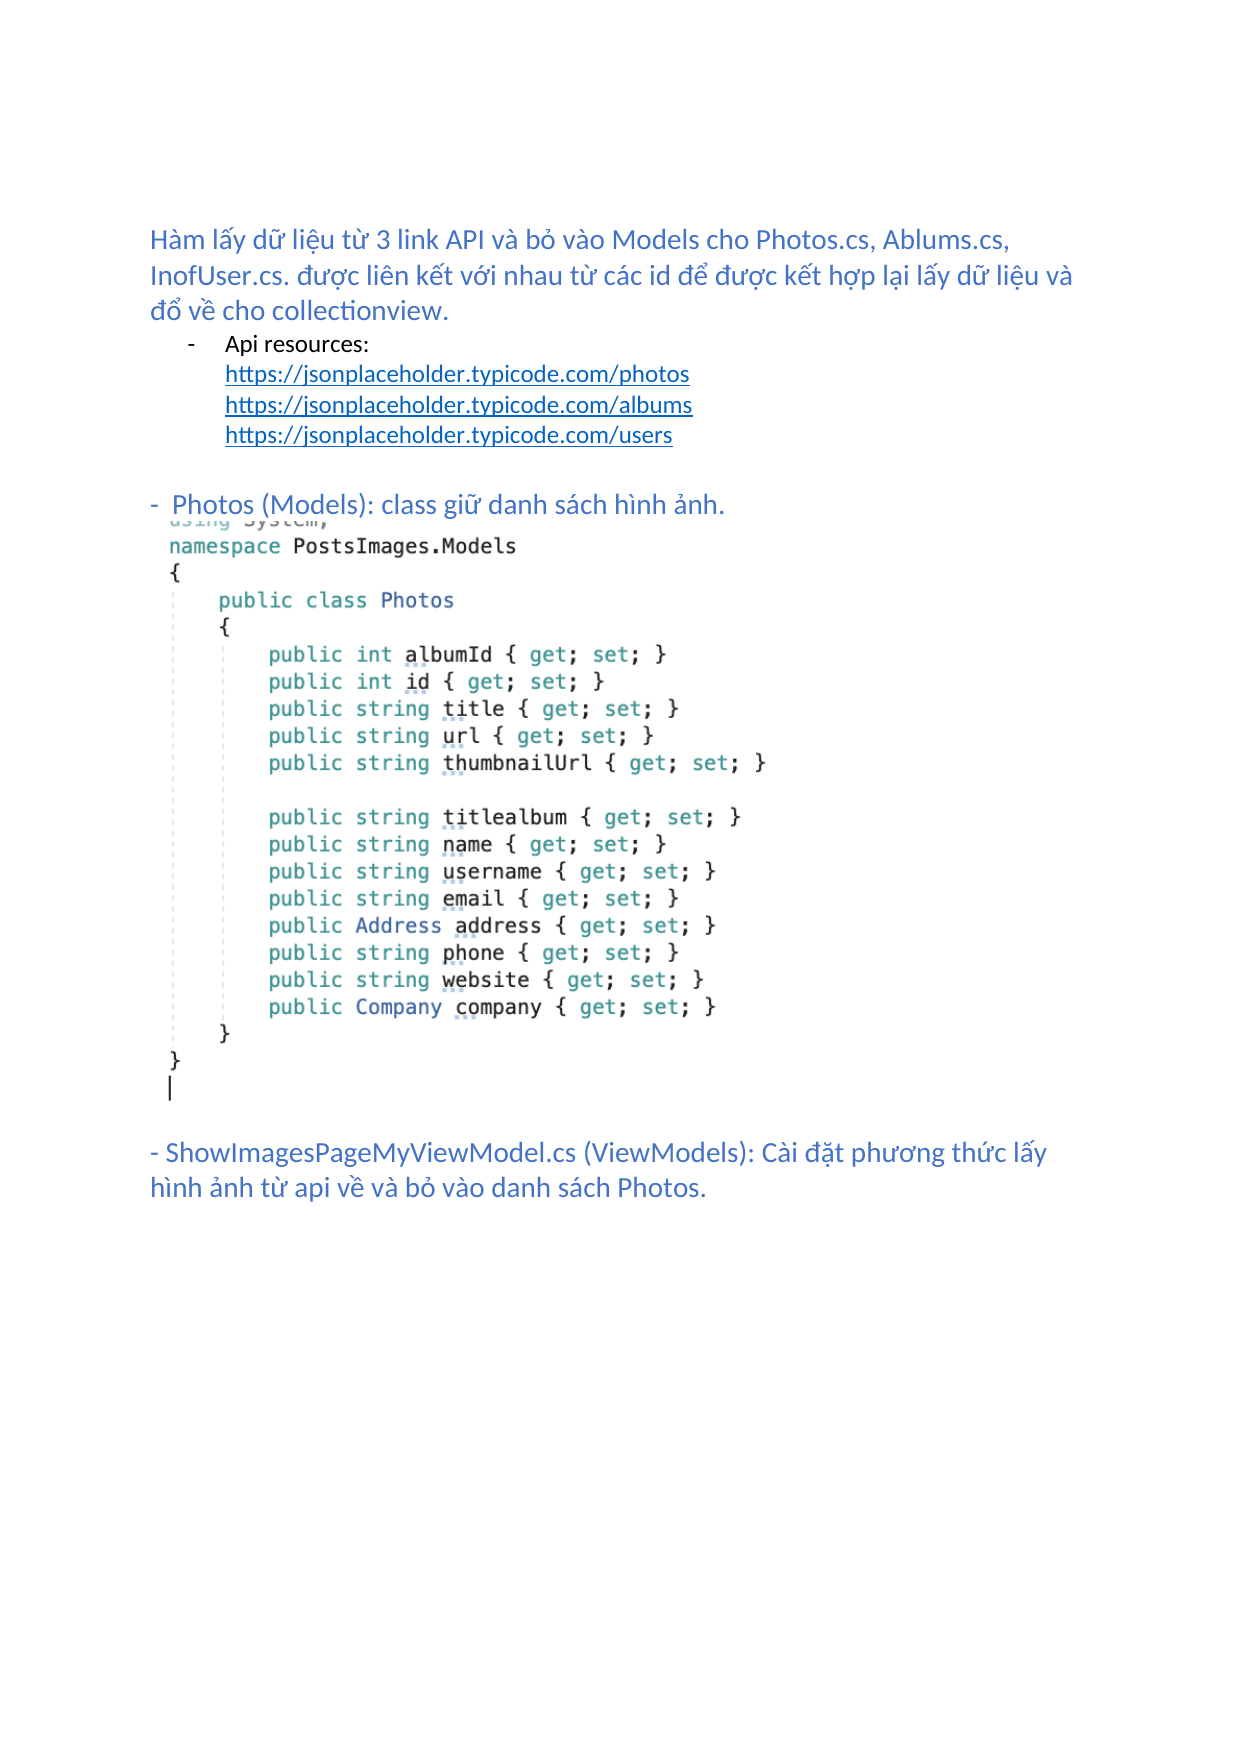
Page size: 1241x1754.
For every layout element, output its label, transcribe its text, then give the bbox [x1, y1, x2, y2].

text - ShowImagesPageMyViewModel.cs (ViewModels): Cài đặt phương thức lấy hình ảnh từ api về và bỏ vào danh sách Photos. [150, 1134, 1090, 1205]
text - Photos (Models): class giữ danh sách hình ảnh. [150, 486, 1090, 521]
picture [150, 521, 803, 1134]
text Hàm lấy dữ liệu từ 3 link API và bỏ vào Models cho Photos.cs, Ablums.cs, InofUser.cs. được liên kết với nhau từ các id để được kết hợp lại lấy dữ liệu và đổ về cho collectionview. [150, 221, 1090, 328]
list Api resources: https://jsonplaceholder.typicode.com/photos https://jsonplaceholder.typicode.com/albums https://jsonplaceholder.typicode.com/users [187, 328, 1090, 450]
